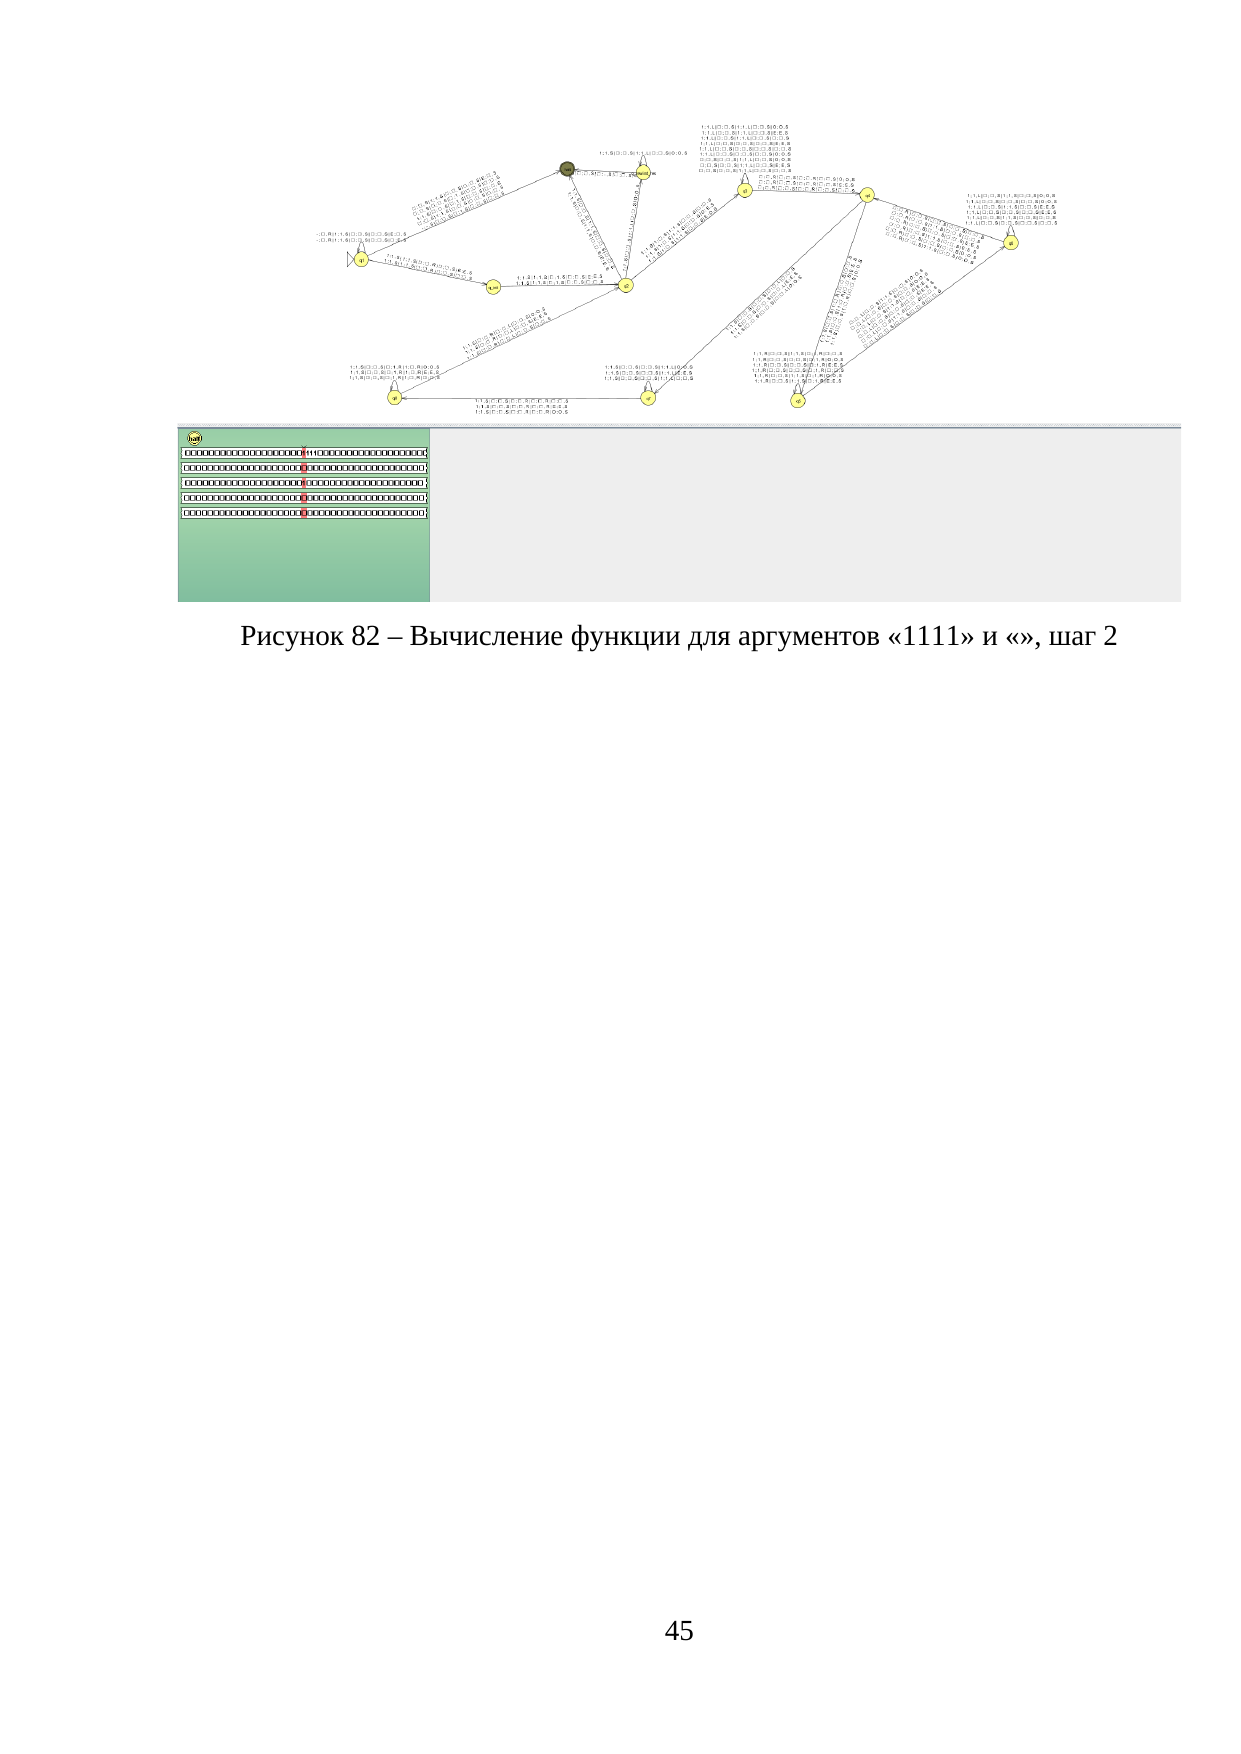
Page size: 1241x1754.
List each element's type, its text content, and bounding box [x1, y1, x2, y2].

text Рисунок 82 – Вычисление функции для аргументов «1111» и «», шаг 2 [177, 618, 1181, 651]
picture [177, 118, 1182, 602]
